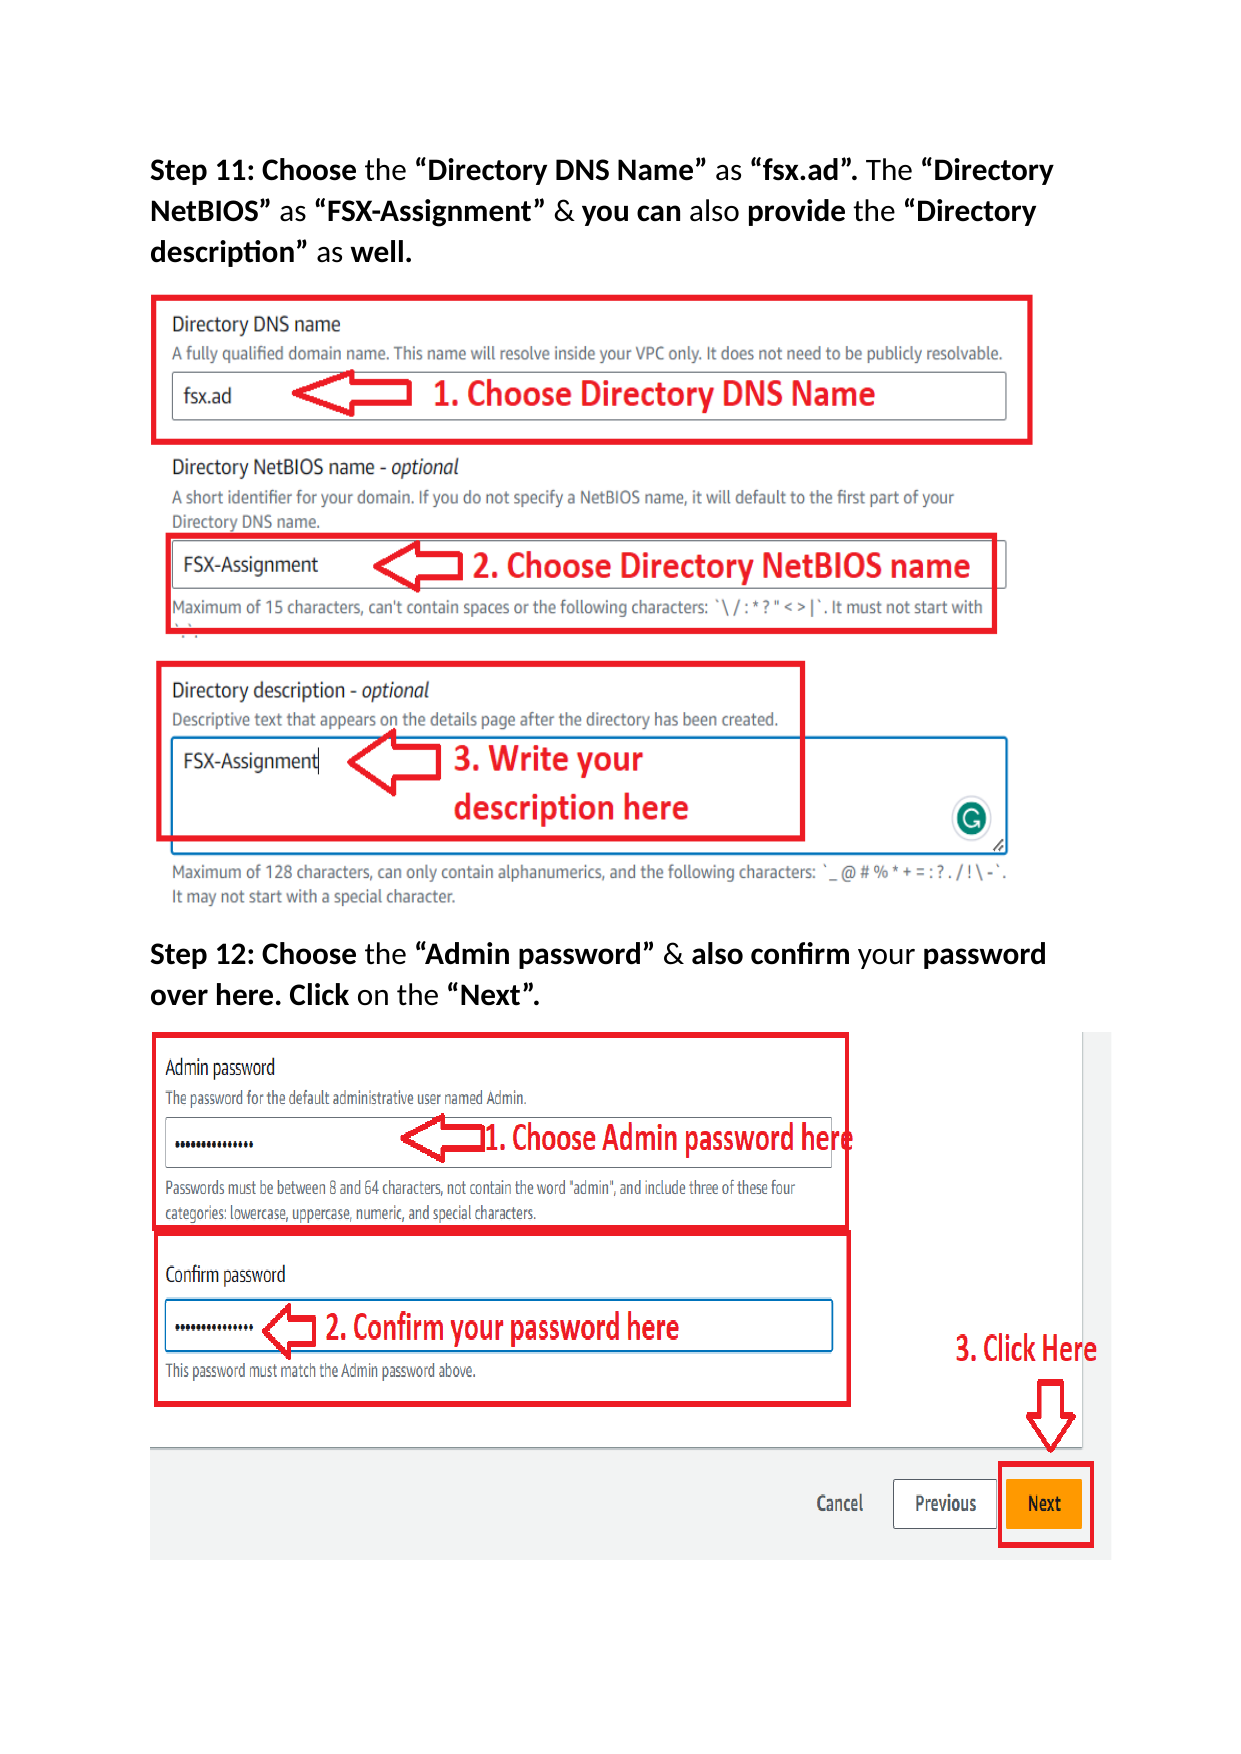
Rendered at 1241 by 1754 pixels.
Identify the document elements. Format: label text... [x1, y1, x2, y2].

text Step 11: Choose the “Directory DNS Name” as “fsx.ad”. The “Directory NetBIOS” as “FSX-Assignment” & you can also provide the “Directory description” as well. [150, 150, 1090, 270]
picture [150, 1032, 1112, 1560]
picture [150, 290, 1091, 916]
text Step 12: Choose the “Admin password” & also confirm your password over here. Click on the “Next”. [150, 934, 1090, 1013]
